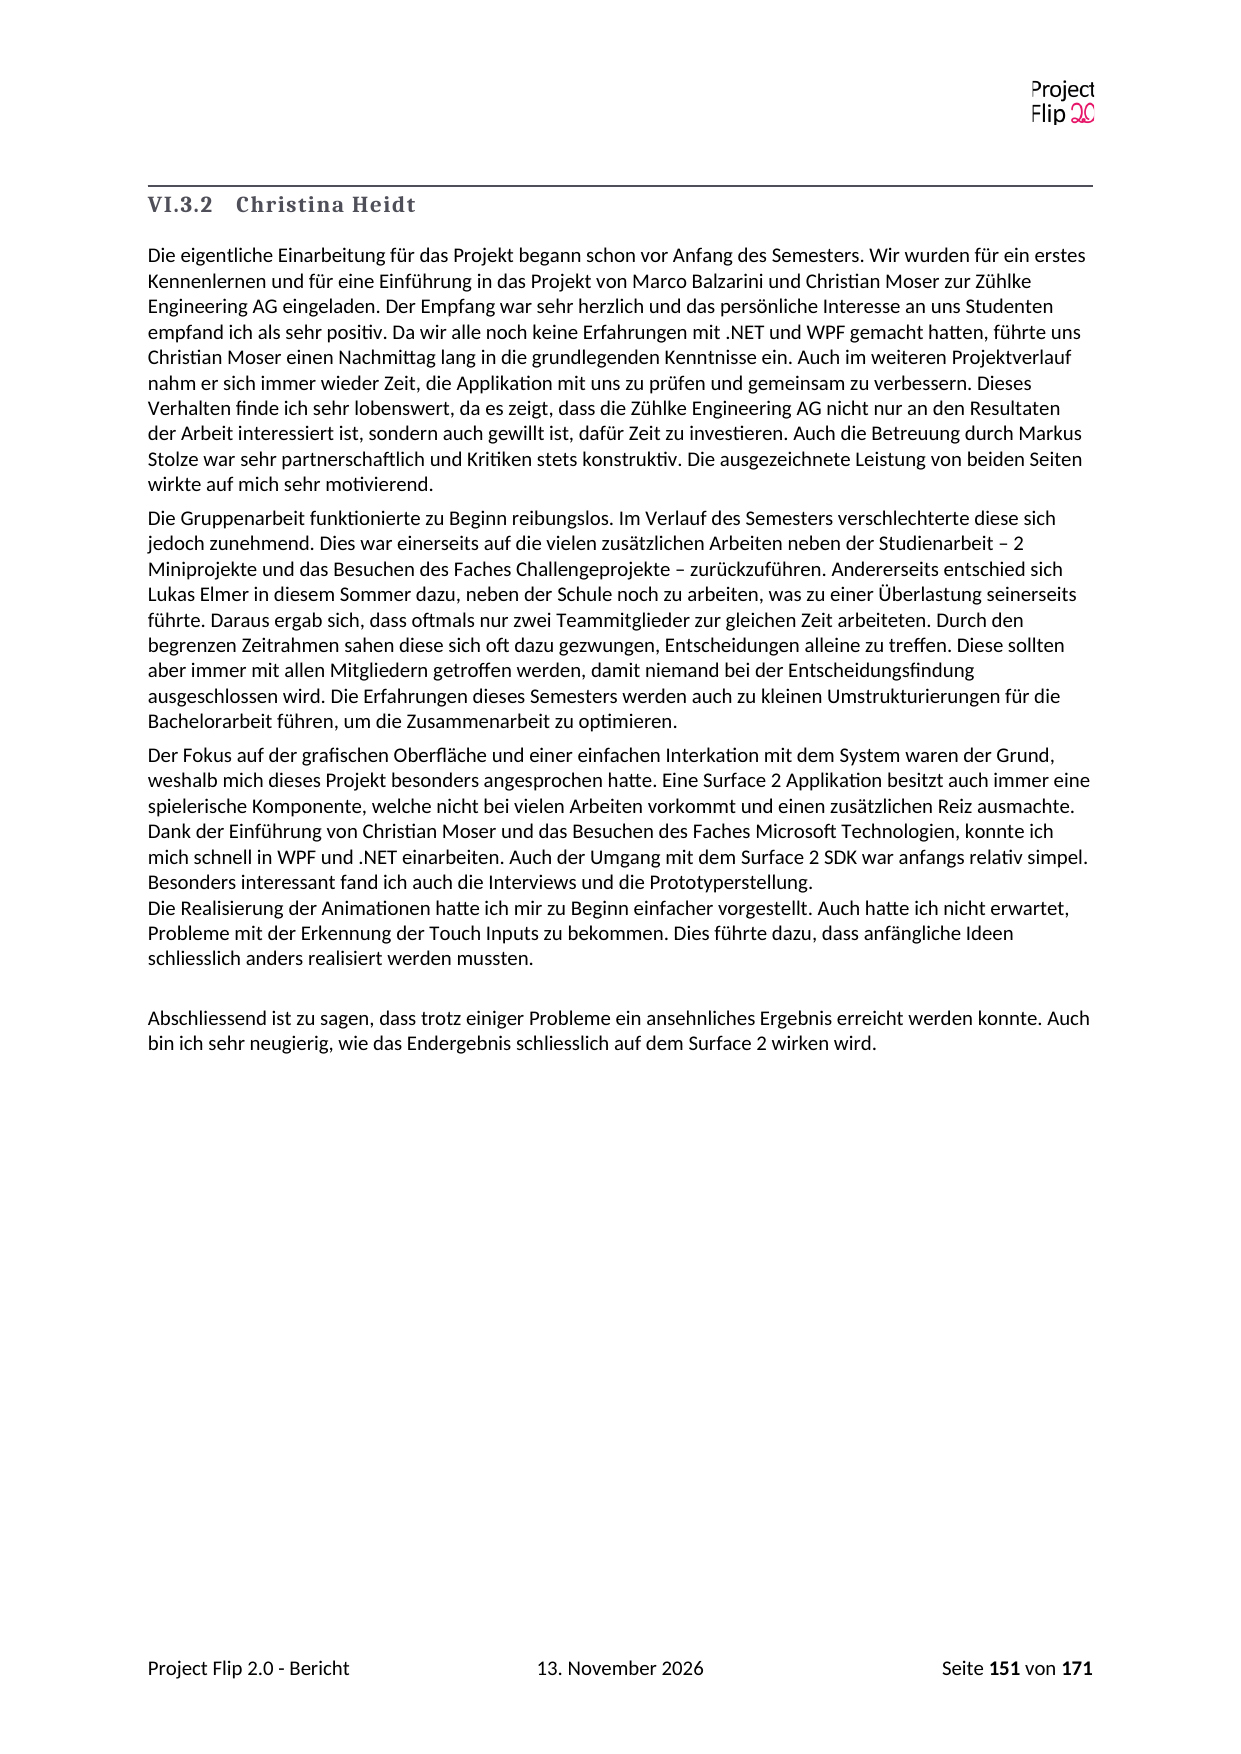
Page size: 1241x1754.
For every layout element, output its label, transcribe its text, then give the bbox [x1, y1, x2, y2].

text Der Fokus auf der grafischen Oberfläche und einer einfachen Interkation mit dem System waren der Grund, weshalb mich dieses Projekt besonders angesprochen hatte. Eine Surface 2 Applikation besitzt auch immer eine spielerische Komponente, welche nicht bei vielen Arbeiten vorkommt und einen zusätzlichen Reiz ausmachte. Dank der Einführung von Christian Moser und das Besuchen des Faches Microsoft Technologien, konnte ich mich schnell in WPF und .NET einarbeiten. Auch der Umgang mit dem Surface 2 SDK war anfangs relativ simpel. Besonders interessant fand ich auch die Interviews und die Prototyperstellung. Die Realisierung der Animationen hatte ich mir zu Beginn einfacher vorgestellt. Auch hatte ich nicht erwartet, Probleme mit der Erkennung der Touch Inputs zu bekommen. Dies führte dazu, dass anfängliche Ideen schliesslich anders realisiert werden mussten. [148, 742, 1093, 971]
text Die Gruppenarbeit funktionierte zu Beginn reibungslos. Im Verlauf des Semesters verschlechterte diese sich jedoch zunehmend. Dies war einerseits auf die vielen zusätzlichen Arbeiten neben der Studienarbeit – 2 Miniprojekte und das Besuchen des Faches Challengeprojekte – zurückzuführen. Andererseits entschied sich Lukas Elmer in diesem Sommer dazu, neben der Schule noch zu arbeiten, was zu einer Überlastung seinerseits führte. Daraus ergab sich, dass oftmals nur zwei Teammitglieder zur gleichen Zeit arbeiteten. Durch den begrenzen Zeitrahmen sahen diese sich oft dazu gezwungen, Entscheidungen alleine zu treffen. Diese sollten aber immer mit allen Mitgliedern getroffen werden, damit niemand bei der Entscheidungsfindung ausgeschlossen wird. Die Erfahrungen dieses Semesters werden auch zu kleinen Umstrukturierungen für die Bachelorarbeit führen, um die Zusammenarbeit zu optimieren. [148, 505, 1093, 734]
picture [1081, 79, 1097, 124]
subtitle Christina Heidt [148, 187, 1093, 218]
text Die eigentliche Einarbeitung für das Projekt begann schon vor Anfang des Semesters. Wir wurden für ein erstes Kennenlernen und für eine Einführung in das Projekt von Marco Balzarini und Christian Moser zur Zühlke Engineering AG eingeladen. Der Empfang war sehr herzlich und das persönliche Interesse an uns Studenten empfand ich als sehr positiv. Da wir alle noch keine Erfahrungen mit .NET und WPF gemacht hatten, führte uns Christian Moser einen Nachmittag lang in die grundlegenden Kenntnisse ein. Auch im weiteren Projektverlauf nahm er sich immer wieder Zeit, die Applikation mit uns zu prüfen und gemeinsam zu verbessern. Dieses Verhalten finde ich sehr lobenswert, da es zeigt, dass die Zühlke Engineering AG nicht nur an den Resultaten der Arbeit interessiert ist, sondern auch gewillt ist, dafür Zeit zu investieren. Auch die Betreuung durch Markus Stolze war sehr partnerschaftlich und Kritiken stets konstruktiv. Die ausgezeichnete Leistung von beiden Seiten wirkte auf mich sehr motivierend. [148, 243, 1093, 497]
text Abschliessend ist zu sagen, dass trotz einiger Probleme ein ansehnliches Ergebnis erreicht werden konnte. Auch bin ich sehr neugierig, wie das Endergebnis schliesslich auf dem Surface 2 wirken wird. [148, 979, 1093, 1056]
